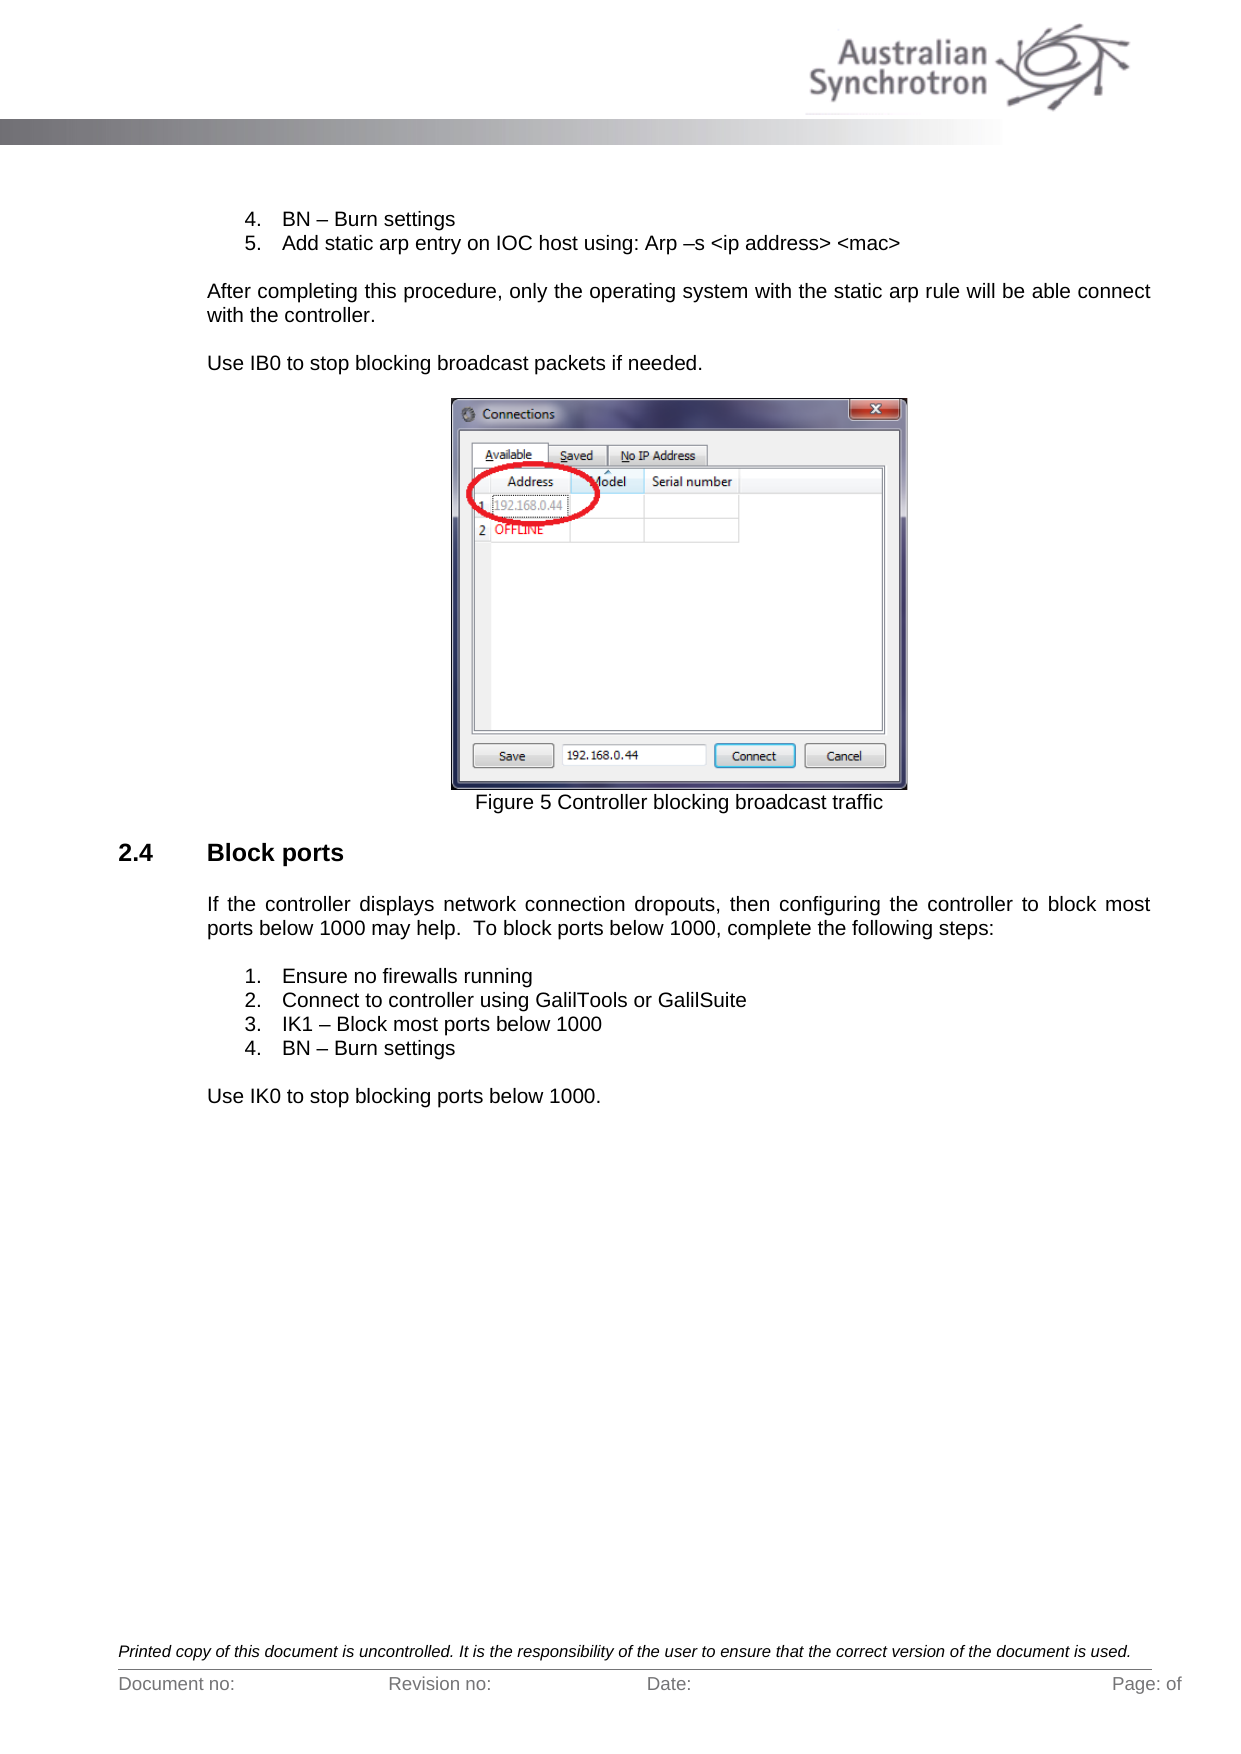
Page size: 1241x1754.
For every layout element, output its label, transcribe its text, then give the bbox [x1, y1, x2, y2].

list Ensure no firewalls running [244, 964, 1152, 988]
list BN – Burn settings [244, 207, 1152, 231]
picture [451, 398, 908, 790]
picture [805, 23, 1134, 115]
text Figure 5 Controller blocking broadcast traffic [207, 789, 1152, 813]
list BN – Burn settings [244, 1036, 1152, 1060]
list Connect to controller using GalilTools or GalilSuite [244, 988, 1152, 1012]
text After completing this procedure, only the operating system with the static arp rule will be able connect with the controller. [207, 279, 1152, 327]
text Use IK0 to stop blocking ports below 1000. [207, 1084, 1152, 1108]
subtitle Block ports [118, 838, 1152, 867]
picture [0, 119, 1003, 145]
text If the controller displays network connection dropouts, then configuring the controller to block most ports below 1000 may help. To block ports below 1000, complete the following steps: [207, 892, 1152, 940]
list IK1 – Block most ports below 1000 [244, 1012, 1152, 1036]
list Add static arp entry on IOC host using: Arp –s <ip address> <mac> [244, 231, 1152, 255]
text Use IB0 to stop blocking broadcast packets if needed. [207, 351, 1152, 374]
